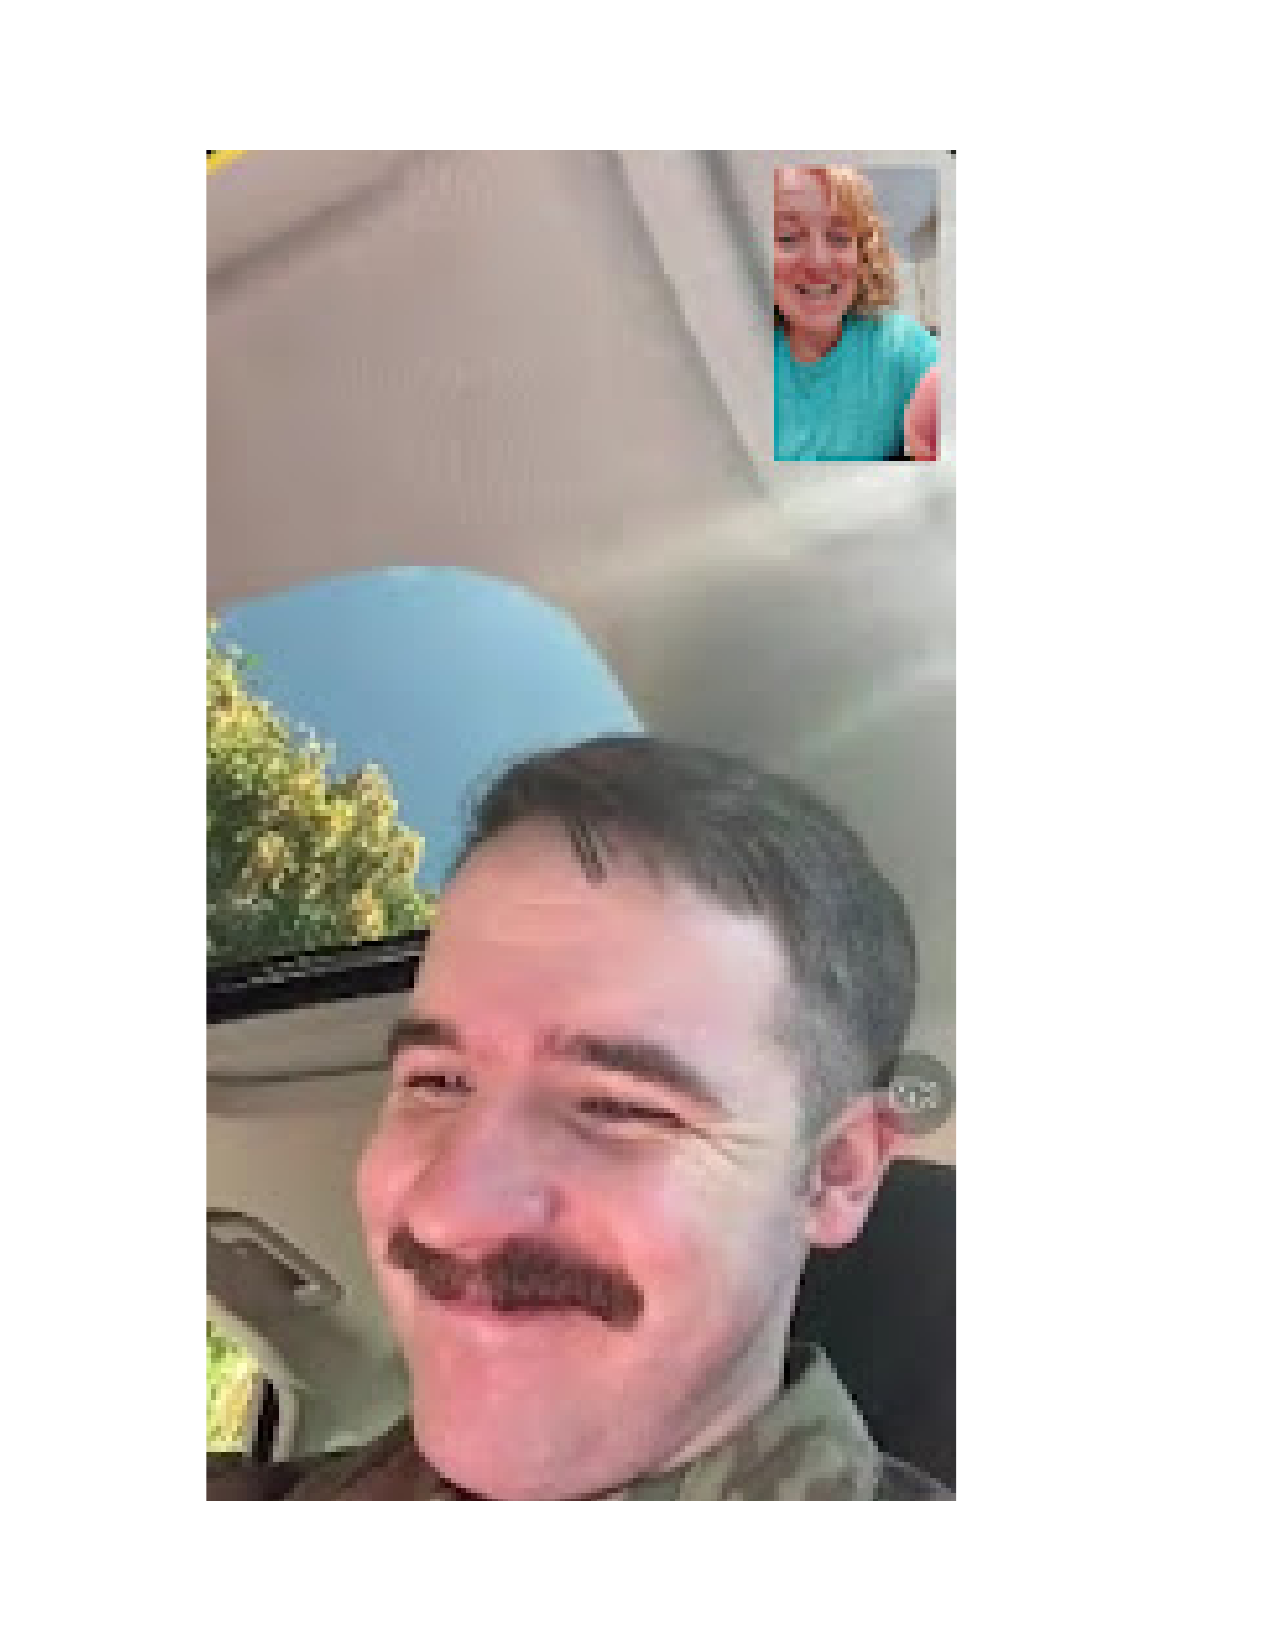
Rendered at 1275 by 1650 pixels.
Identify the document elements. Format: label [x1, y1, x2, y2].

picture [206, 150, 957, 1501]
